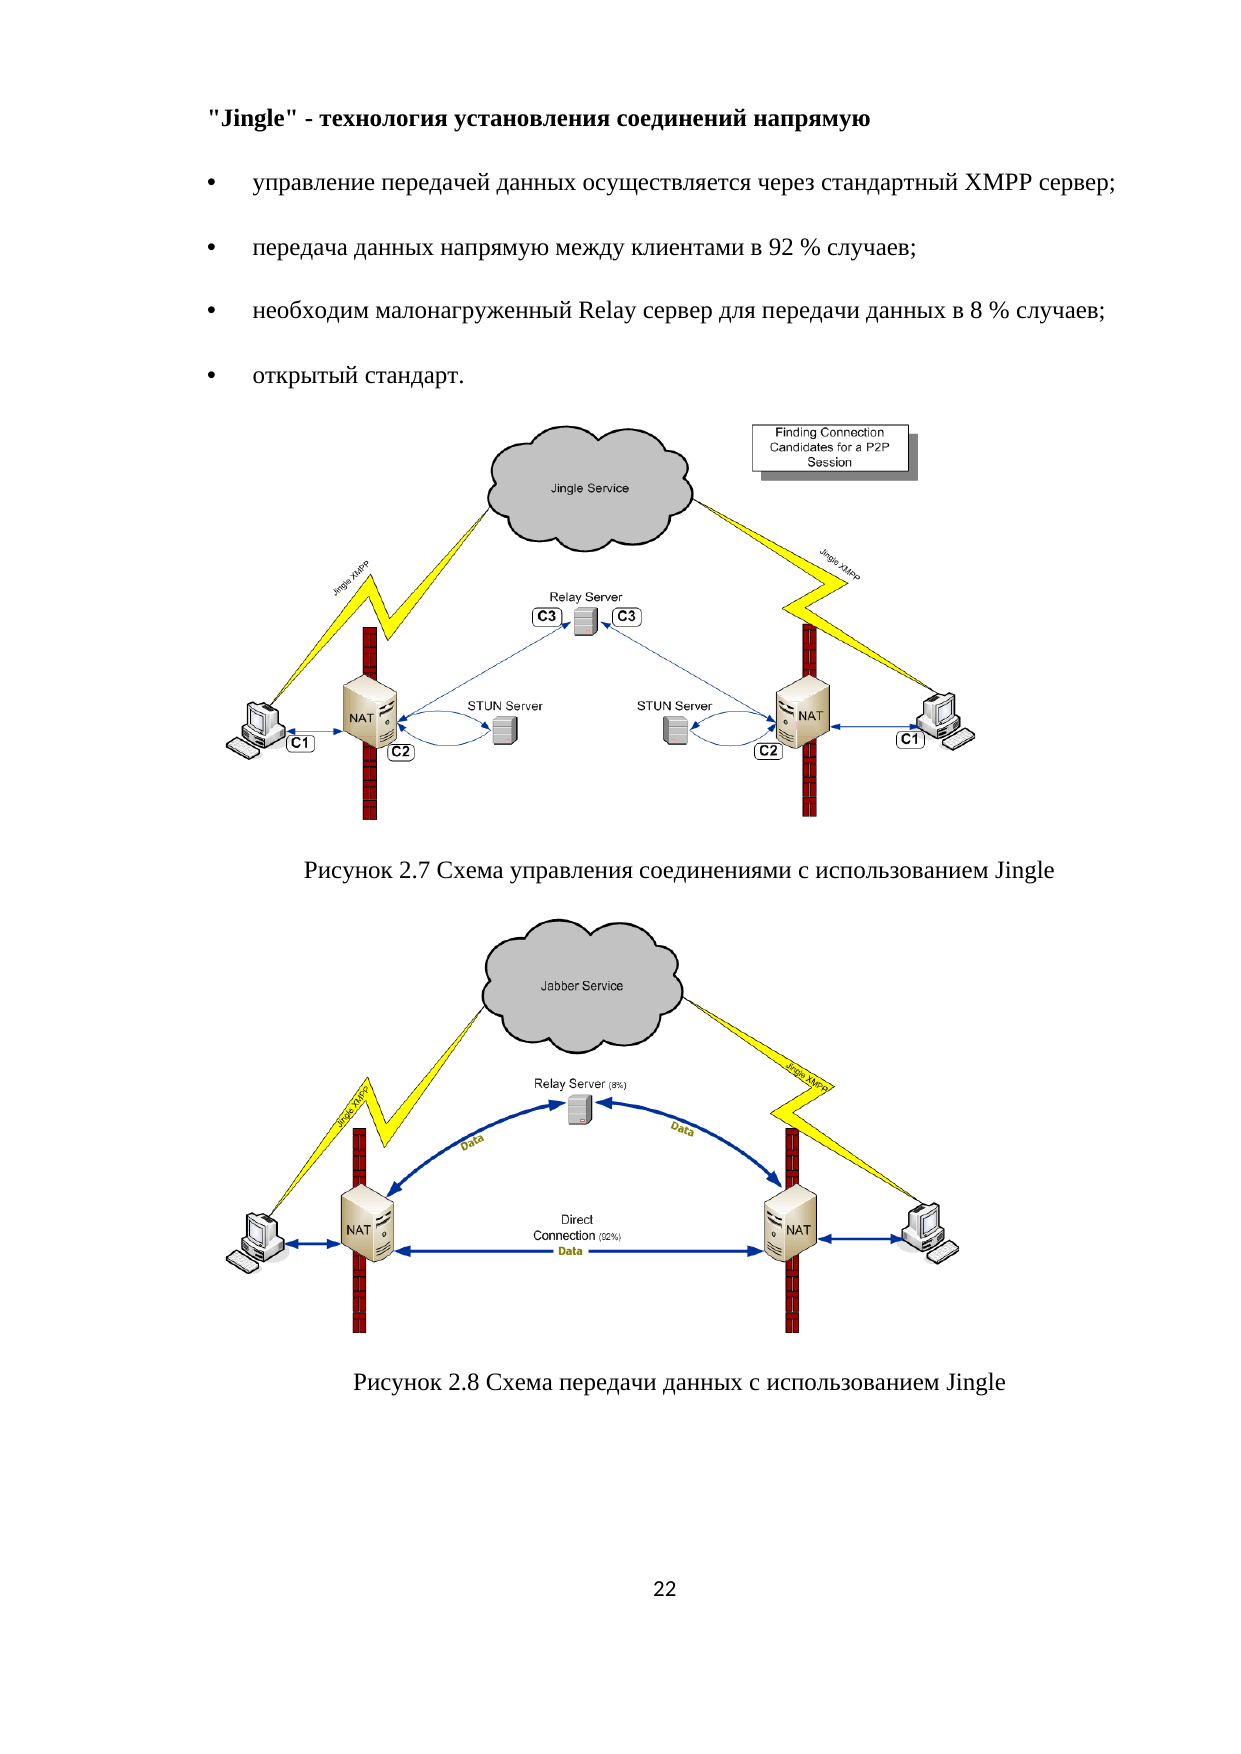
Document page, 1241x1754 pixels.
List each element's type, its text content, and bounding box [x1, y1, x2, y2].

text "Jingle" - технология установления соединений напрямую [148, 103, 1152, 132]
picture [225, 423, 976, 820]
text Рисунок 2.7 Схема управления соединениями с использованием Jingle [148, 855, 1152, 884]
list управление передачей данных осуществляется через стандартный XMPP сервер; [148, 167, 1152, 196]
list открытый стандарт. [148, 359, 1152, 388]
list необходим малонагруженный Relay сервер для передачи данных в 8 % случаев; [148, 296, 1152, 324]
picture [225, 918, 960, 1333]
text Рисунок 2.8 Схема передачи данных с использованием Jingle [148, 1367, 1152, 1396]
list передача данных напрямую между клиентами в 92 % случаев; [148, 231, 1152, 260]
